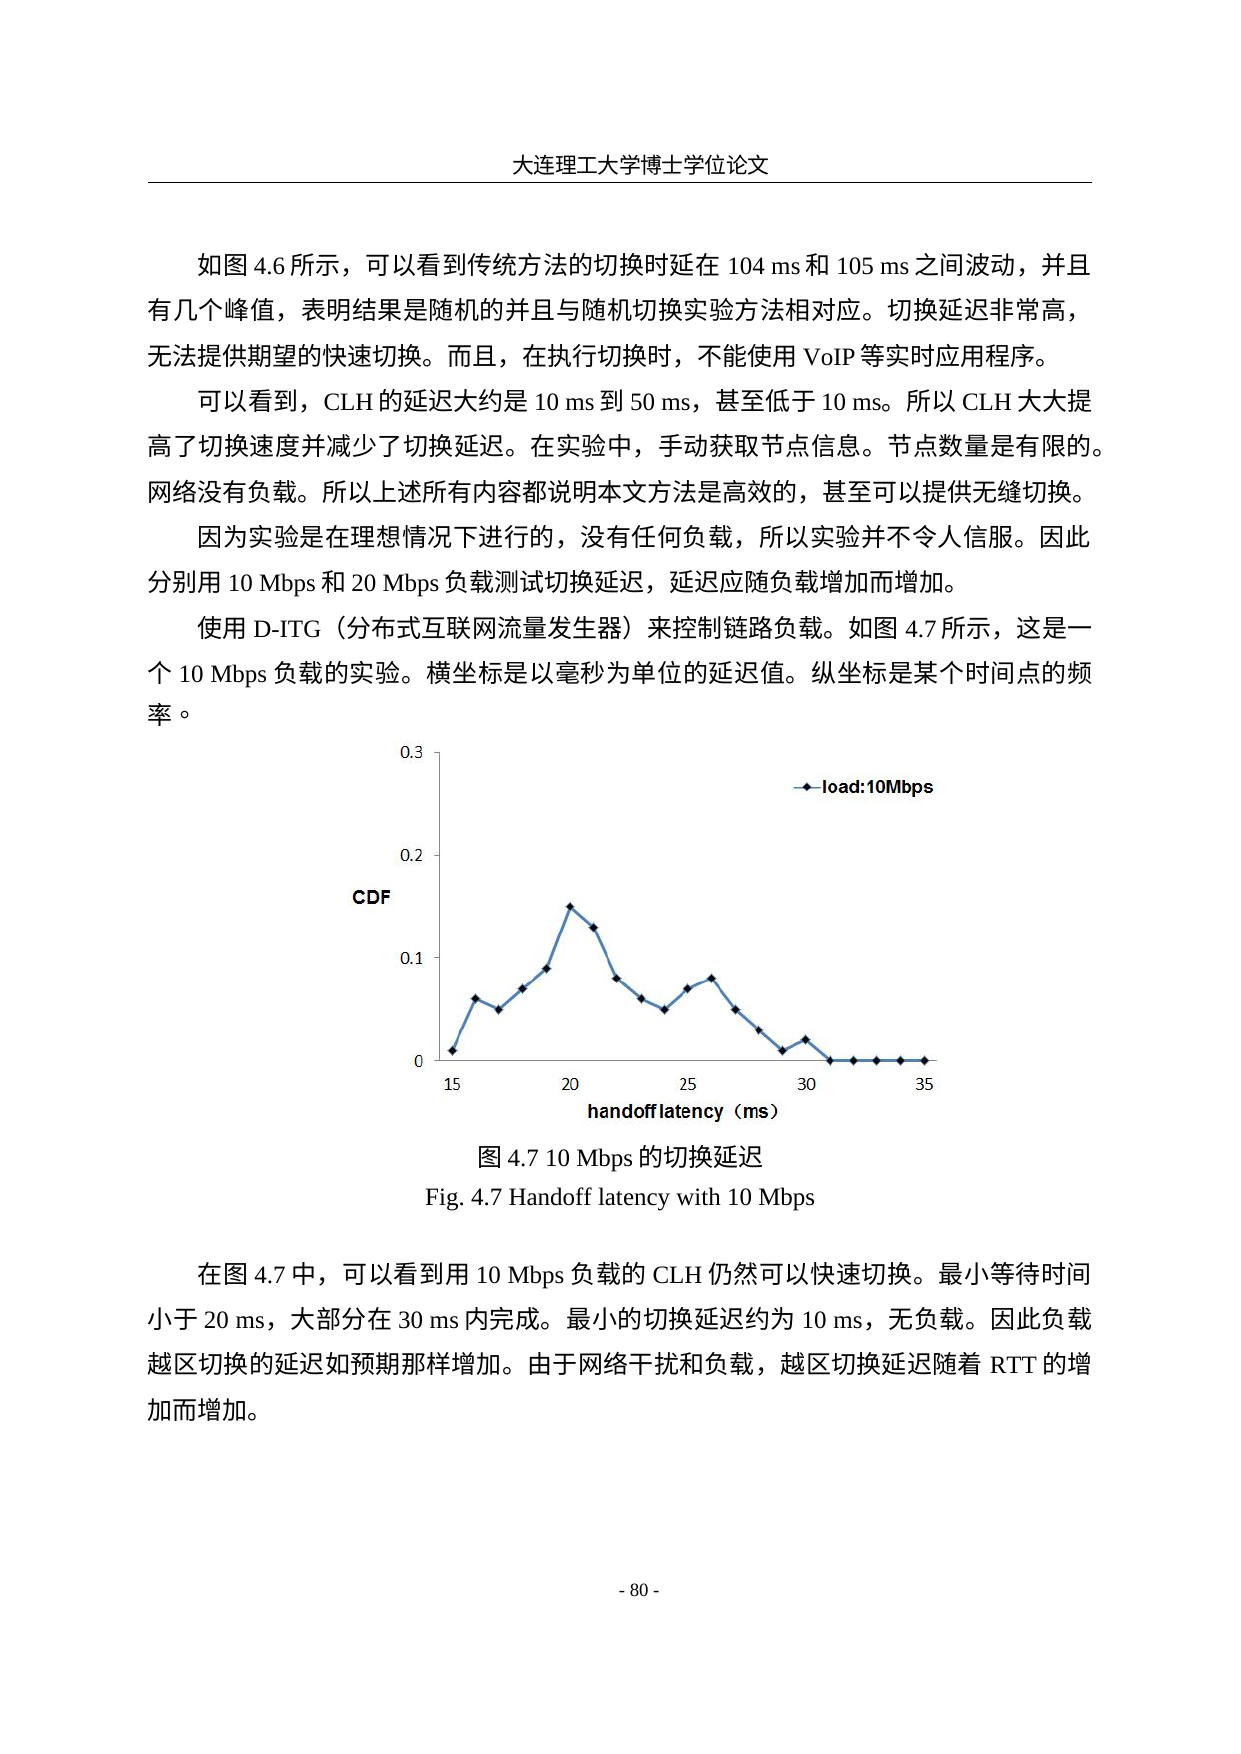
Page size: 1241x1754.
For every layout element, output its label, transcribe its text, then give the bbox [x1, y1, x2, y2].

text 使用D-ITG（分布式互联网流量发生器）来控制链路负载。如图4.7所示，这是一个10 Mbps负载的实验。横坐标是以毫秒为单位的延迟值。纵坐标是某个时间点的频率。 [148, 608, 1092, 732]
text 因为实验是在理想情况下进行的，没有任何负载，所以实验并不令人信服。因此分别用10 Mbps和20 Mbps负载测试切换延迟，延迟应随负载增加而增加。 [148, 517, 1092, 599]
picture [347, 740, 943, 1126]
text 在图4.7中，可以看到用10 Mbps负载的CLH仍然可以快速切换。最小等待时间小于20 ms，大部分在30 ms内完成。最小的切换延迟约为10 ms，无负载。因此负载越区切换的延迟如预期那样增加。由于网络干扰和负载，越区切换延迟随着RTT的增加而增加。 [148, 1254, 1092, 1426]
text Fig. 4.7 Handoff latency with 10 Mbps [148, 1182, 1092, 1211]
text 图4.7 10 Mbps的切换延迟 [148, 1140, 1092, 1174]
text 如图4.6所示，可以看到传统方法的切换时延在104 ms和105 ms之间波动，并且有几个峰值，表明结果是随机的并且与随机切换实验方法相对应。切换延迟非常高，无法提供期望的快速切换。而且，在执行切换时，不能使用VoIP等实时应用程序。 [148, 246, 1092, 372]
text 可以看到，CLH的延迟大约是10 ms到50 ms，甚至低于10 ms。所以CLH大大提高了切换速度并减少了切换延迟。在实验中，手动获取节点信息。节点数量是有限的。网络没有负载。所以上述所有内容都说明本文方法是高效的，甚至可以提供无缝切换。 [148, 381, 1092, 508]
